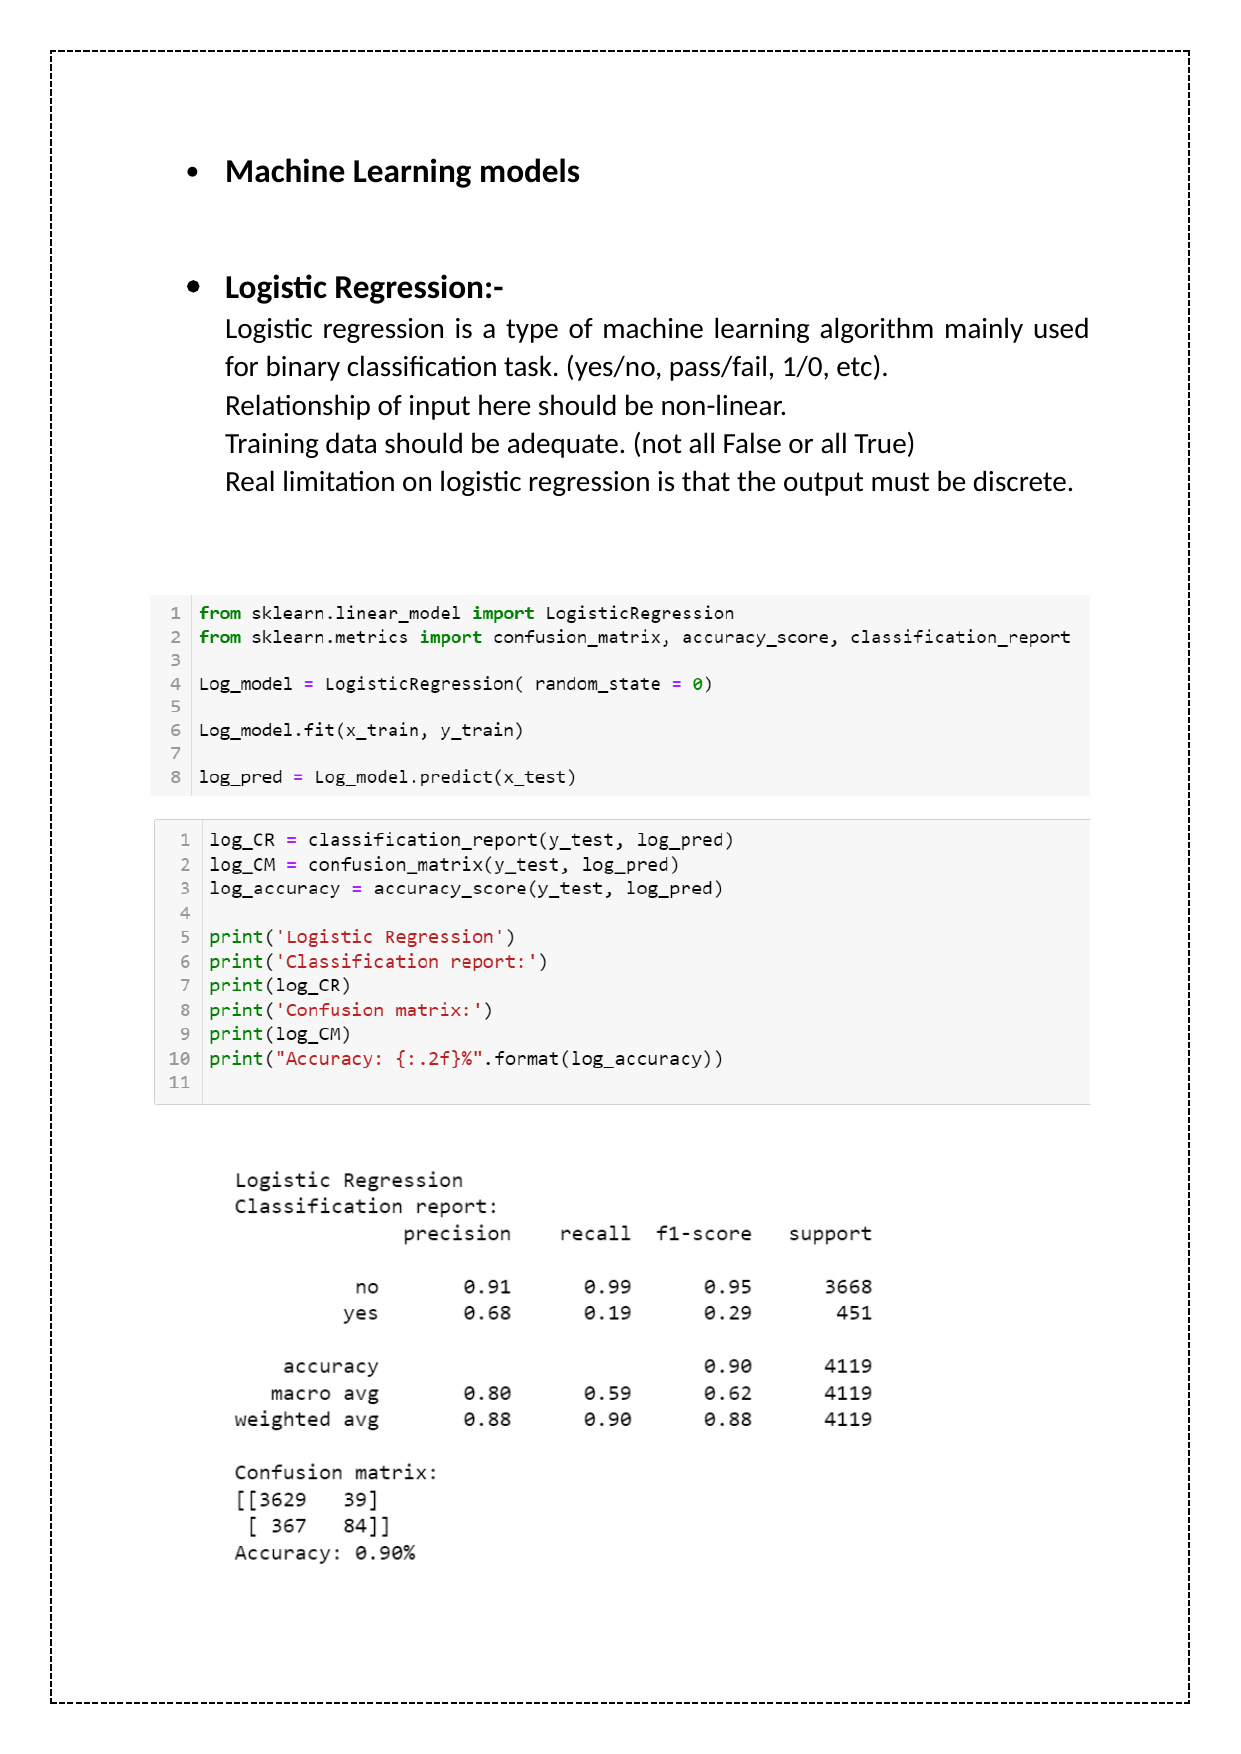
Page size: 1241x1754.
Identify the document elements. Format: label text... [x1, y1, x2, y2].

picture [225, 1163, 1160, 1593]
list Real limitation on logistic regression is that the output must be discrete. [225, 463, 1090, 499]
list Training data should be adequate. (not all False or all True) [225, 425, 1090, 461]
list Logistic Regression:- [187, 266, 1090, 306]
picture [150, 595, 1091, 796]
list Machine Learning models [187, 150, 1090, 191]
list Relationship of input here should be non-linear. [225, 387, 1090, 422]
picture [150, 814, 1091, 1107]
list Logistic regression is a type of machine learning algorithm mainly used for binary classification task. (yes/no, pass/fail, 1/0, etc). [225, 310, 1090, 384]
